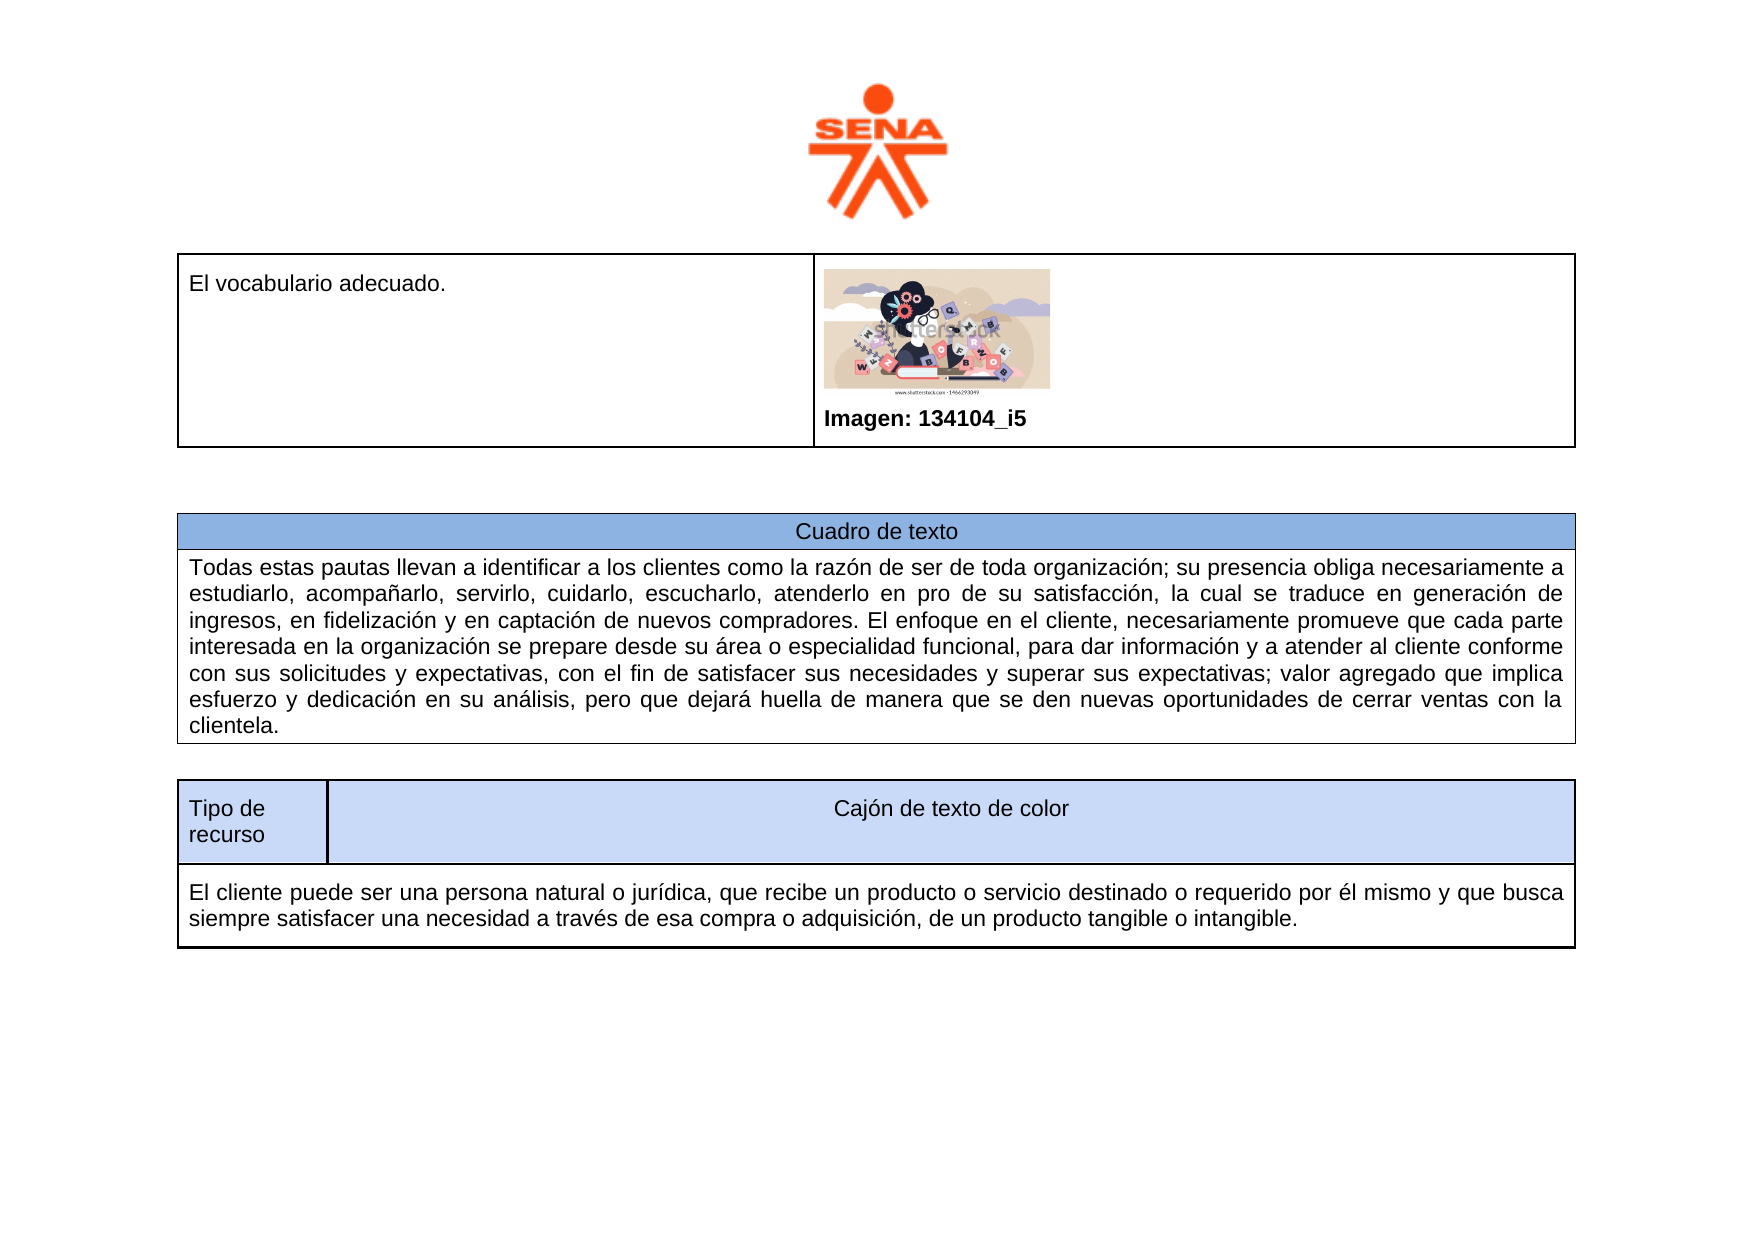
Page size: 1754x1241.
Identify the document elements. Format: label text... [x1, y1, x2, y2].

table_cell Imagen: 134104_i5 [815, 255, 1574, 446]
table_header Cuadro de texto [178, 514, 1575, 549]
picture [823, 269, 1051, 396]
table_cell El cliente puede ser una persona natural o jurídica, que recibe un producto o servicio destinado o requerido por él mismo y que busca siempre satisfacer una necesidad a través de esa compra o adquisición, de un producto tangible o intangible. [179, 865, 1574, 946]
picture [796, 75, 958, 227]
table_cell Todas estas pautas llevan a identificar a los clientes como la razón de ser de toda organización; su presencia obliga necesariamente a estudiarlo, acompañarlo, servirlo, cuidarlo, escucharlo, atenderlo en pro de su satisfacción, la cual se traduce en generación de ingresos, en fidelización y en captación de nuevos compradores. El enfoque en el cliente, necesariamente promueve que cada parte interesada en la organización se prepare desde su área o especialidad funcional, para dar información y a atender al cliente conforme con sus solicitudes y expectativas, con el fin de satisfacer sus necesidades y superar sus expectativas; valor agregado que implica esfuerzo y dedicación en su análisis, pero que dejará huella de manera que se den nuevas oportunidades de cerrar ventas con la clientela. [178, 550, 1575, 743]
table_header Cajón de texto de color [329, 781, 1574, 862]
table_cell El vocabulario adecuado. [179, 255, 813, 446]
table_header Tipo de recurso [179, 781, 326, 862]
